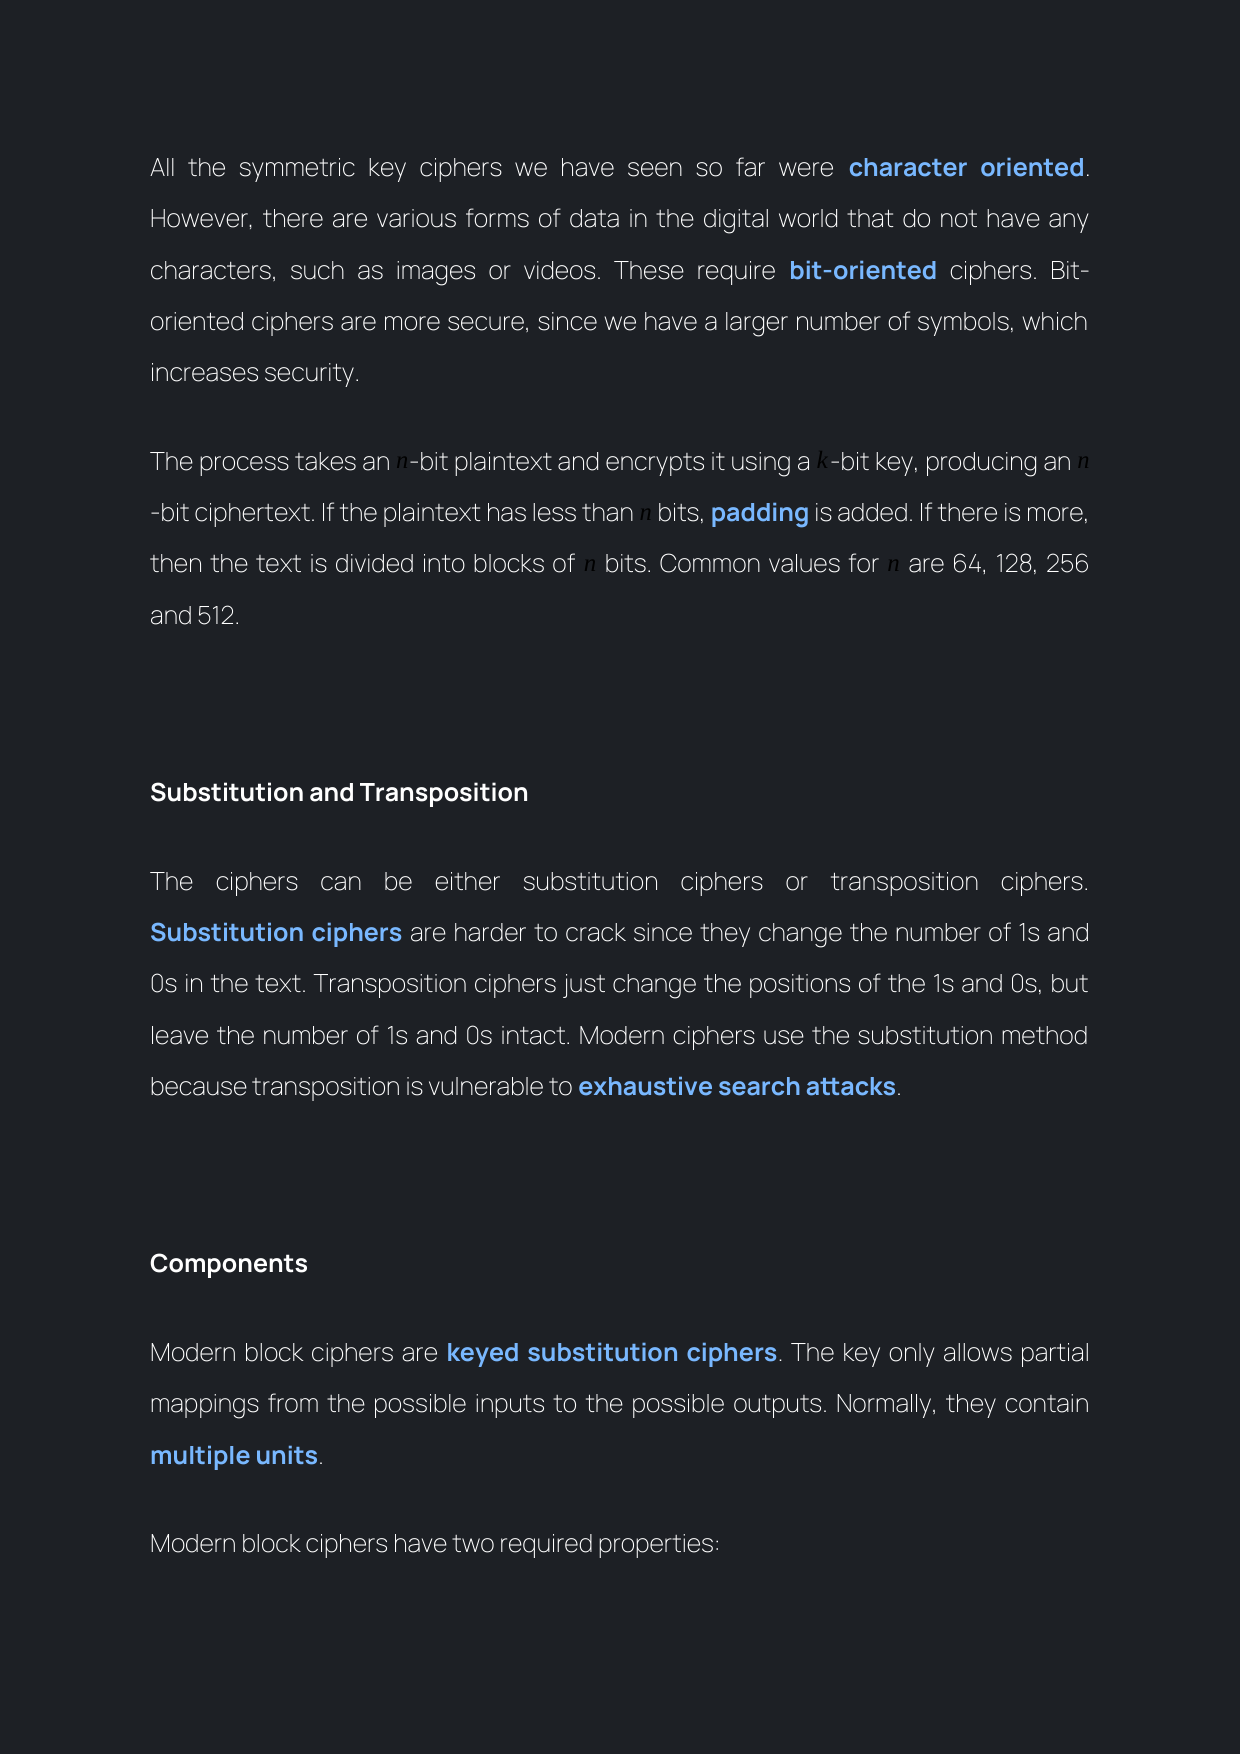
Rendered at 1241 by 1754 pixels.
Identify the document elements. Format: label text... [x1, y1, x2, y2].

text All the symmetric key ciphers we have seen so far were character oriented. However, there are various forms of data in the digital world that do not have any characters, such as images or videos. These require bit-oriented ciphers. Bit-oriented ciphers are more secure, since we have a larger number of symbols, which increases security. [150, 150, 1090, 389]
text The process takes an -bit plaintext and encrypts it using a -bit key, producing an -bit ciphertext. If the plaintext has less than bits, padding is added. If there is more, then the text is divided into blocks of bits. Common values for are 64, 128, 256 and 512. [150, 444, 1090, 632]
text The ciphers can be either substitution ciphers or transposition ciphers. Substitution ciphers are harder to crack since they change the number of 1s and 0s in the text. Transposition ciphers just change the positions of the 1s and 0s, but leave the number of 1s and 0s intact. Modern ciphers use the substitution method because transposition is vulnerable to exhaustive search attacks. [150, 864, 1090, 1103]
subtitle Components [150, 1246, 1090, 1280]
text Modern block ciphers have two required properties: [150, 1526, 1090, 1560]
subtitle Substitution and Transposition [150, 775, 1090, 809]
text Modern block ciphers are keyed substitution ciphers. The key only allows partial mappings from the possible inputs to the possible outputs. Normally, they contain multiple units. [150, 1335, 1090, 1472]
